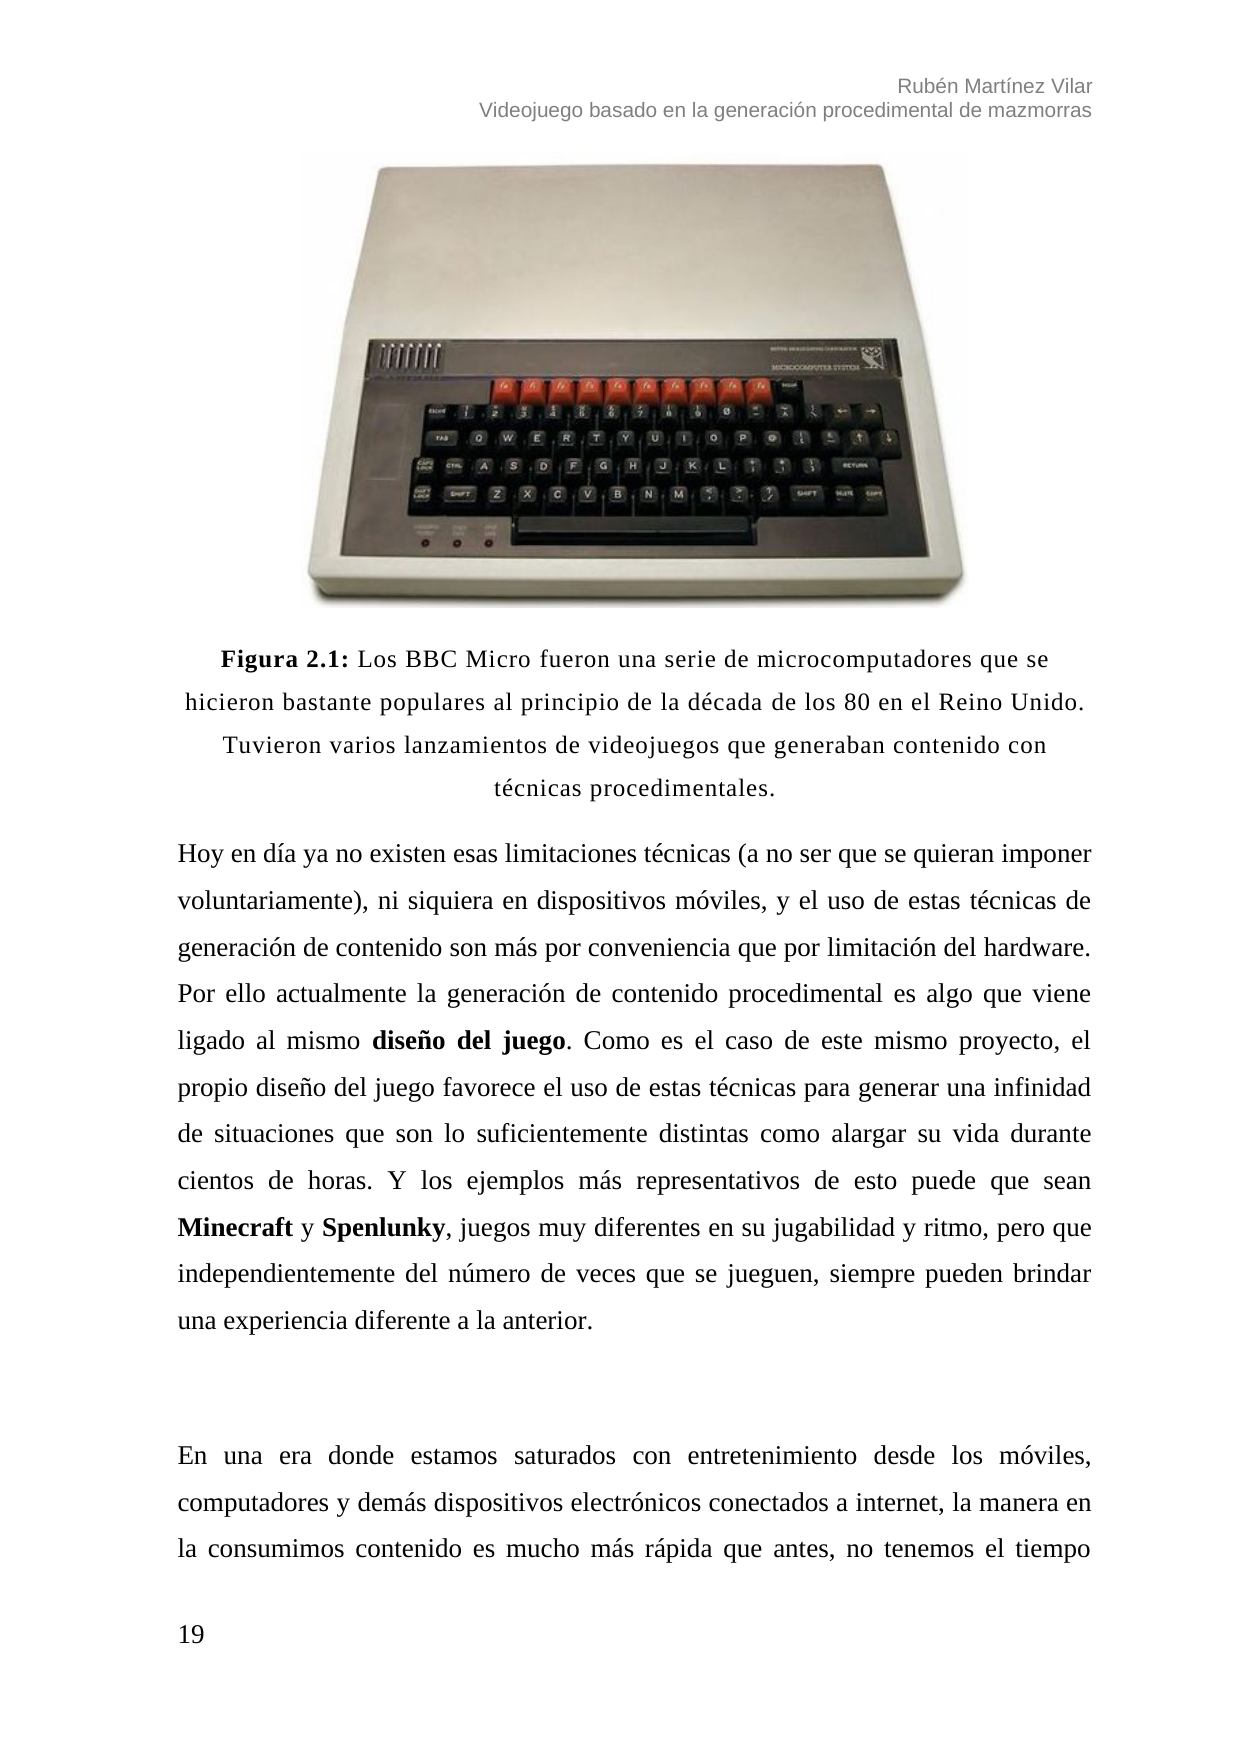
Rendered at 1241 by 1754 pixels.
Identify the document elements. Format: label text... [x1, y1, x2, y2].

picture [301, 152, 969, 608]
text Figura 2.1: Los BBC Micro fueron una serie de microcomputadores que se hicieron bastante populares al principio de la década de los 80 en el Reino Unido. Tuvieron varios lanzamientos de videojuegos que generaban contenido con técnicas procedimentales. [177, 644, 1092, 802]
text Hoy en día ya no existen esas limitaciones técnicas (a no ser que se quieran imponer voluntariamente), ni siquiera en dispositivos móviles, y el uso de estas técnicas de generación de contenido son más por conveniencia que por limitación del hardware. Por ello actualmente la generación de contenido procedimental es algo que viene ligado al mismo diseño del juego. Como es el caso de este mismo proyecto, el propio diseño del juego favorece el uso de estas técnicas para generar una infinidad de situaciones que son lo suficientemente distintas como alargar su vida durante cientos de horas. Y los ejemplos más representativos de esto puede que sean Minecraft y Spenlunky, juegos muy diferentes en su jugabilidad y ritmo, pero que independientemente del número de veces que se jueguen, siempre pueden brindar una experiencia diferente a la anterior. [177, 837, 1092, 1335]
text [177, 1439, 1092, 1563]
